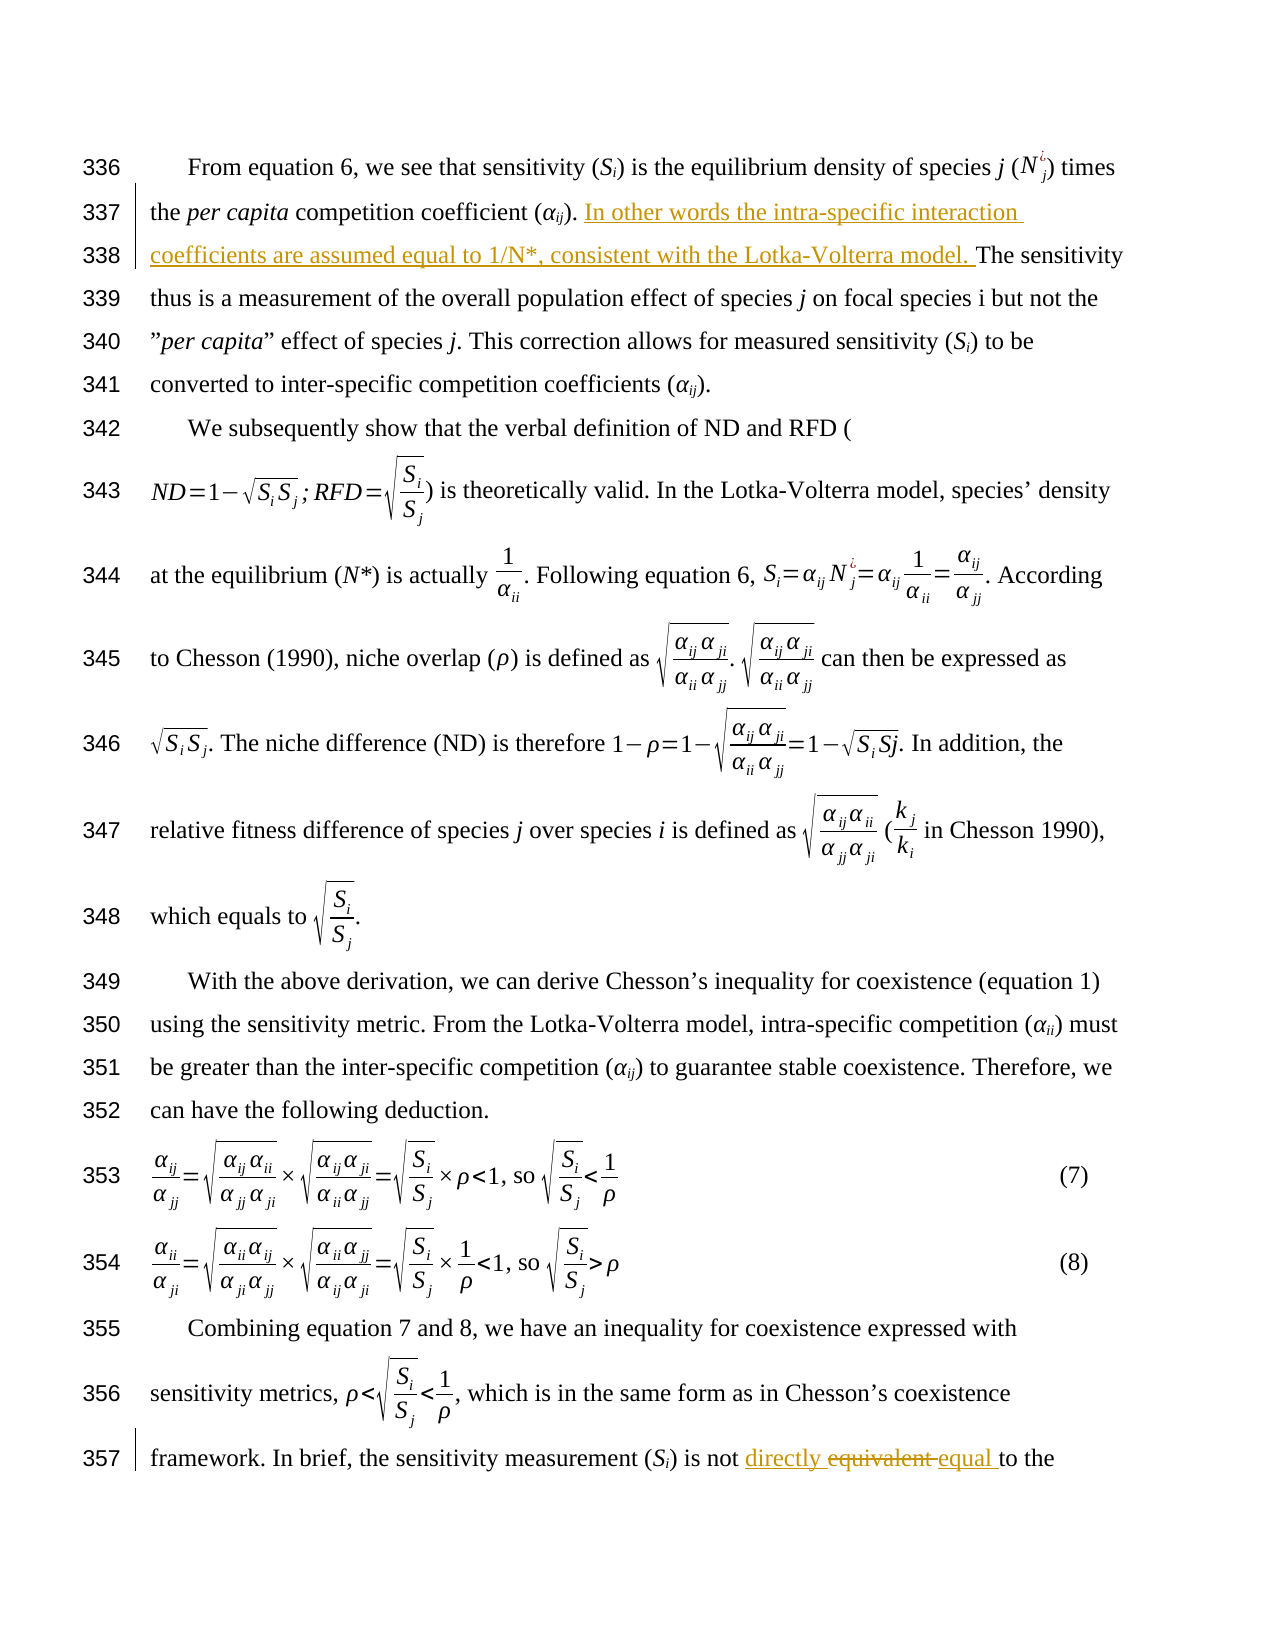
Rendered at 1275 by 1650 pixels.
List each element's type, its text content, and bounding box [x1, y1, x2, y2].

text , so (8) [150, 1226, 1125, 1299]
text From equation 6, we see that sensitivity (Si) is the equilibrium density of species j () times the per capita competition coefficient (αij). The sensitivity thus is a measurement of the overall population effect of species j on focal species i but not the ”per capita” effect of species j. This correction allows for measured sensitivity (Si) to be converted to inter-specific competition coefficients (αij). [150, 150, 1125, 398]
text With the above derivation, we can derive Chesson’s inequality for coexistence (equation 1) using the sensitivity metric. From the Lotka-Volterra model, intra-specific competition (αii) must be greater than the inter-specific competition (αij) to guarantee stable coexistence. Therefore, we can have the following deduction. [150, 966, 1125, 1124]
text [150, 1313, 1125, 1471]
text We subsequently show that the verbal definition of ND and RFD () is theoretically valid. In the Lotka-Volterra model, species’ density at the equilibrium (N*) is actually . Following equation 6, . According to Chesson (1990), niche overlap () is defined as . can then be expressed as . The niche difference (ND) is therefore . In addition, the relative fitness difference of species j over species i is defined as ( in Chesson 1990), which equals to . [150, 413, 1125, 952]
text , so (7) [150, 1139, 1125, 1212]
